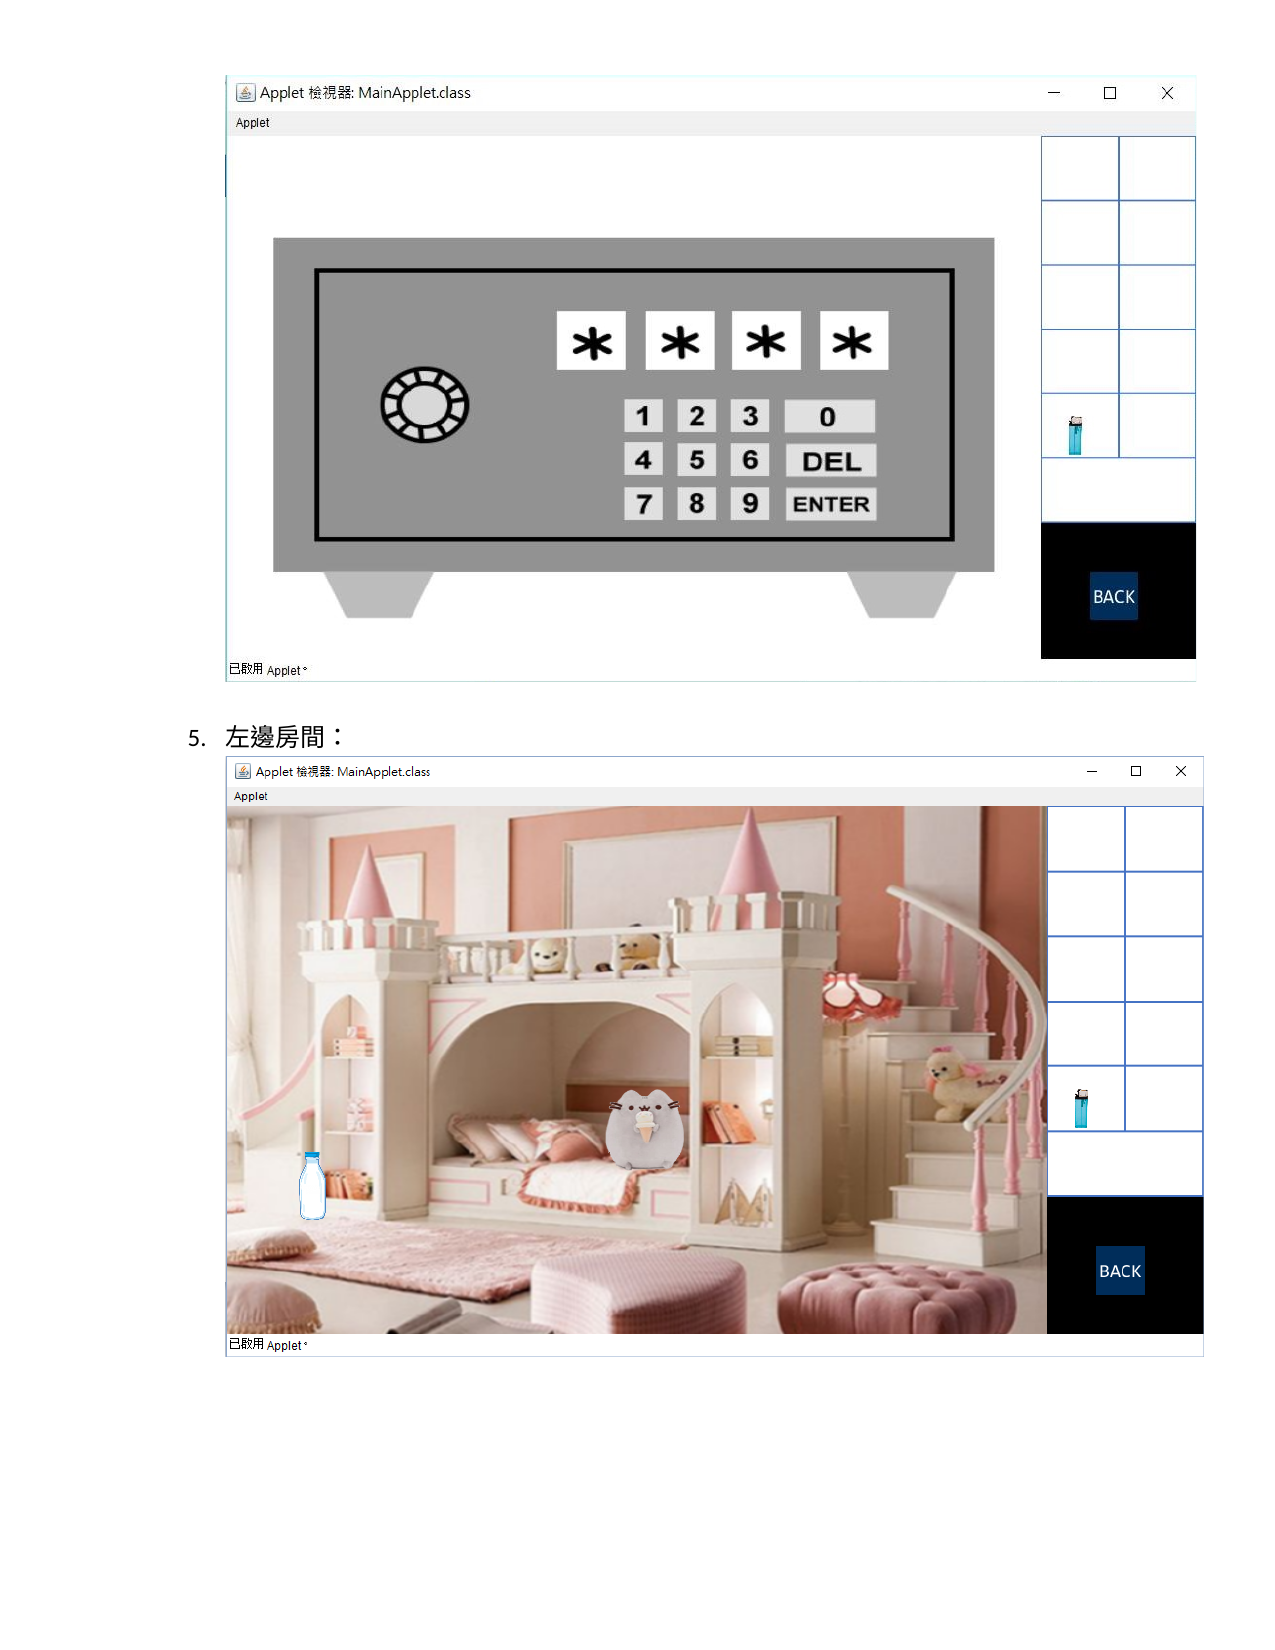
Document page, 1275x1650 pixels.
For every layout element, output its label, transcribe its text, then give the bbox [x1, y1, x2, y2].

list 左邊房間： [187, 717, 1200, 753]
picture [225, 75, 1197, 682]
picture [225, 756, 1204, 1357]
